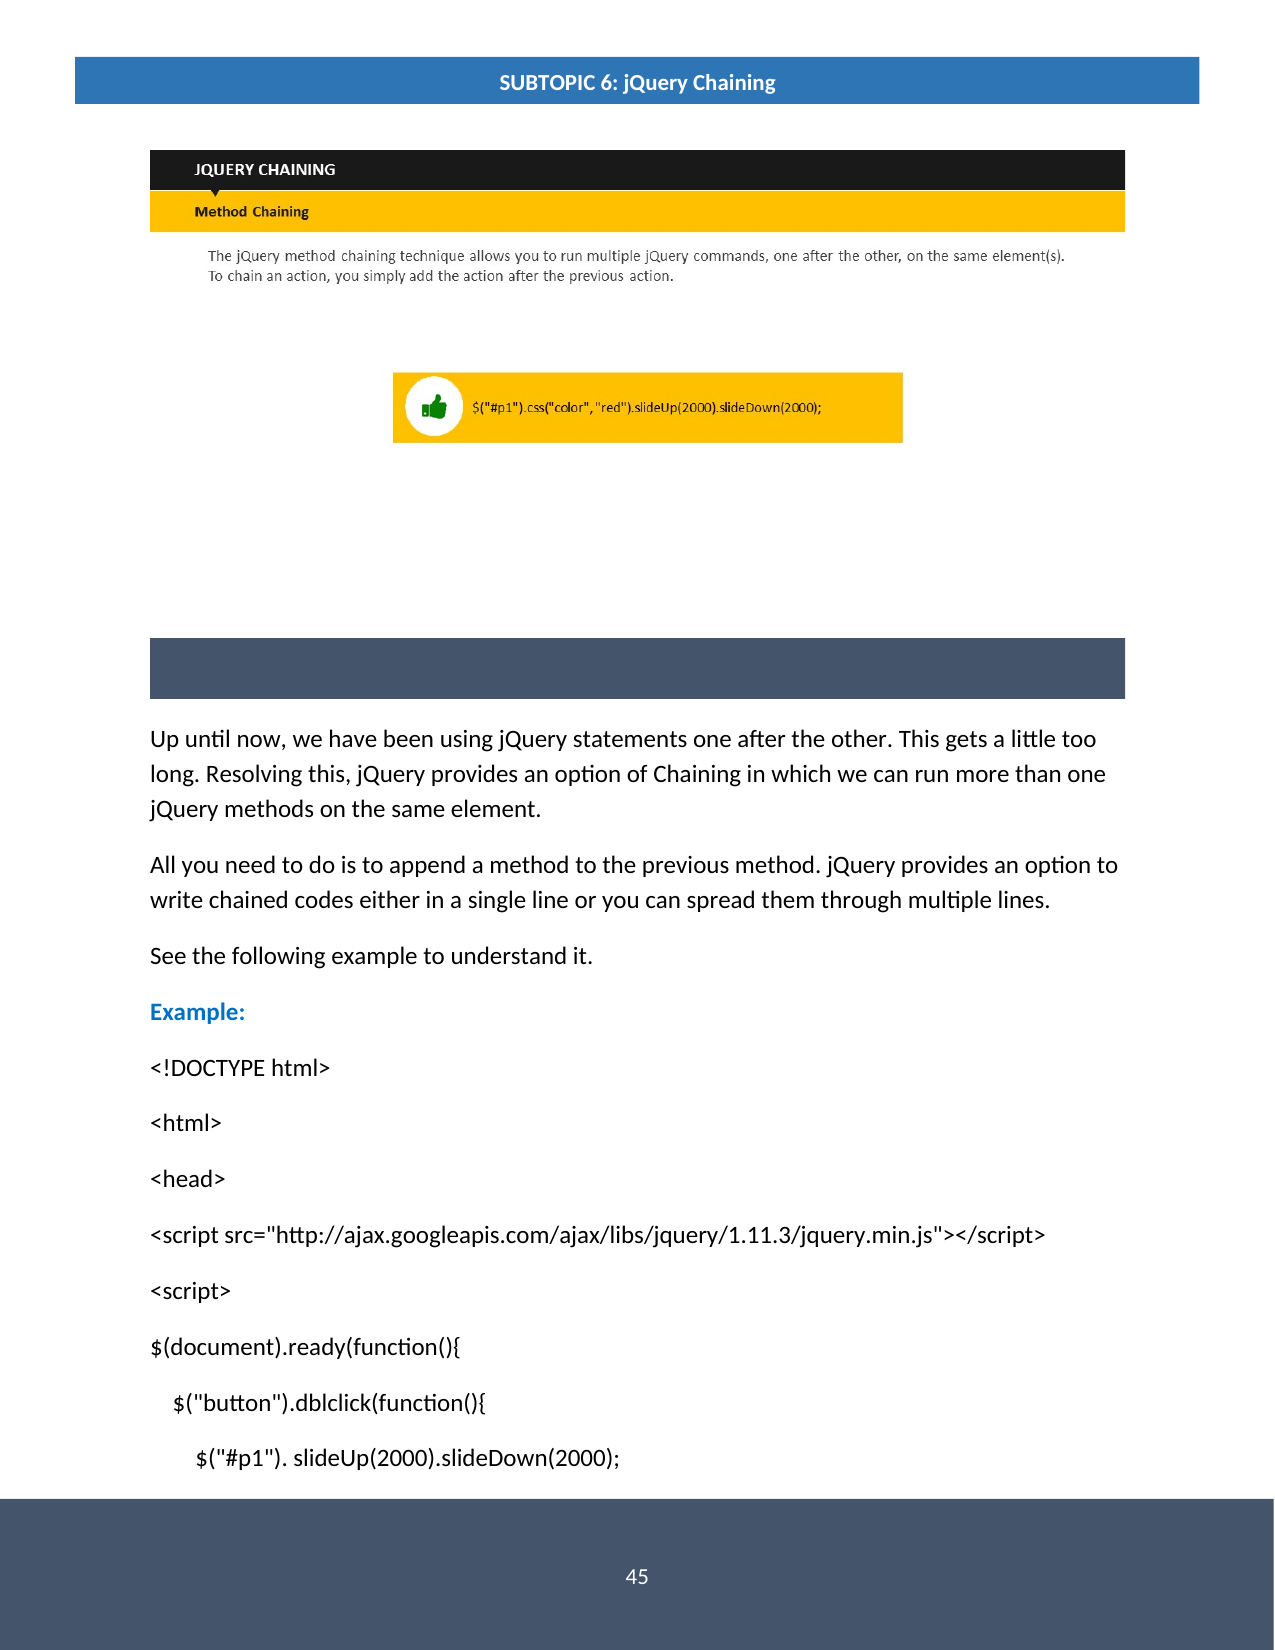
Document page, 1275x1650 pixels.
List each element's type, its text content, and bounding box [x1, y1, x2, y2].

text $(document).ready(function(){ [150, 1331, 1125, 1361]
text See the following example to understand it. [150, 940, 1125, 971]
picture [150, 150, 1125, 699]
text Example: [150, 996, 1125, 1026]
text <head> [150, 1163, 1125, 1194]
text <!DOCTYPE html> [150, 1052, 1125, 1082]
text <script src="http://ajax.googleapis.com/ajax/libs/jquery/1.11.3/jquery.min.js"></script> [150, 1219, 1125, 1250]
text $("button").dblclick(function(){ [150, 1387, 1125, 1417]
text Up until now, we have been using jQuery statements one after the other. This gets a little too long. Resolving this, jQuery provides an option of Chaining in which we can run more than one jQuery methods on the same element. [150, 723, 1125, 824]
text <script> [150, 1275, 1125, 1306]
text $("#p1"). slideUp(2000).slideDown(2000); [150, 1443, 1125, 1473]
text <html> [150, 1108, 1125, 1138]
text All you need to do is to append a method to the previous method. jQuery provides an option to write chained codes either in a single line or you can spread them through multiple lines. [150, 849, 1125, 915]
